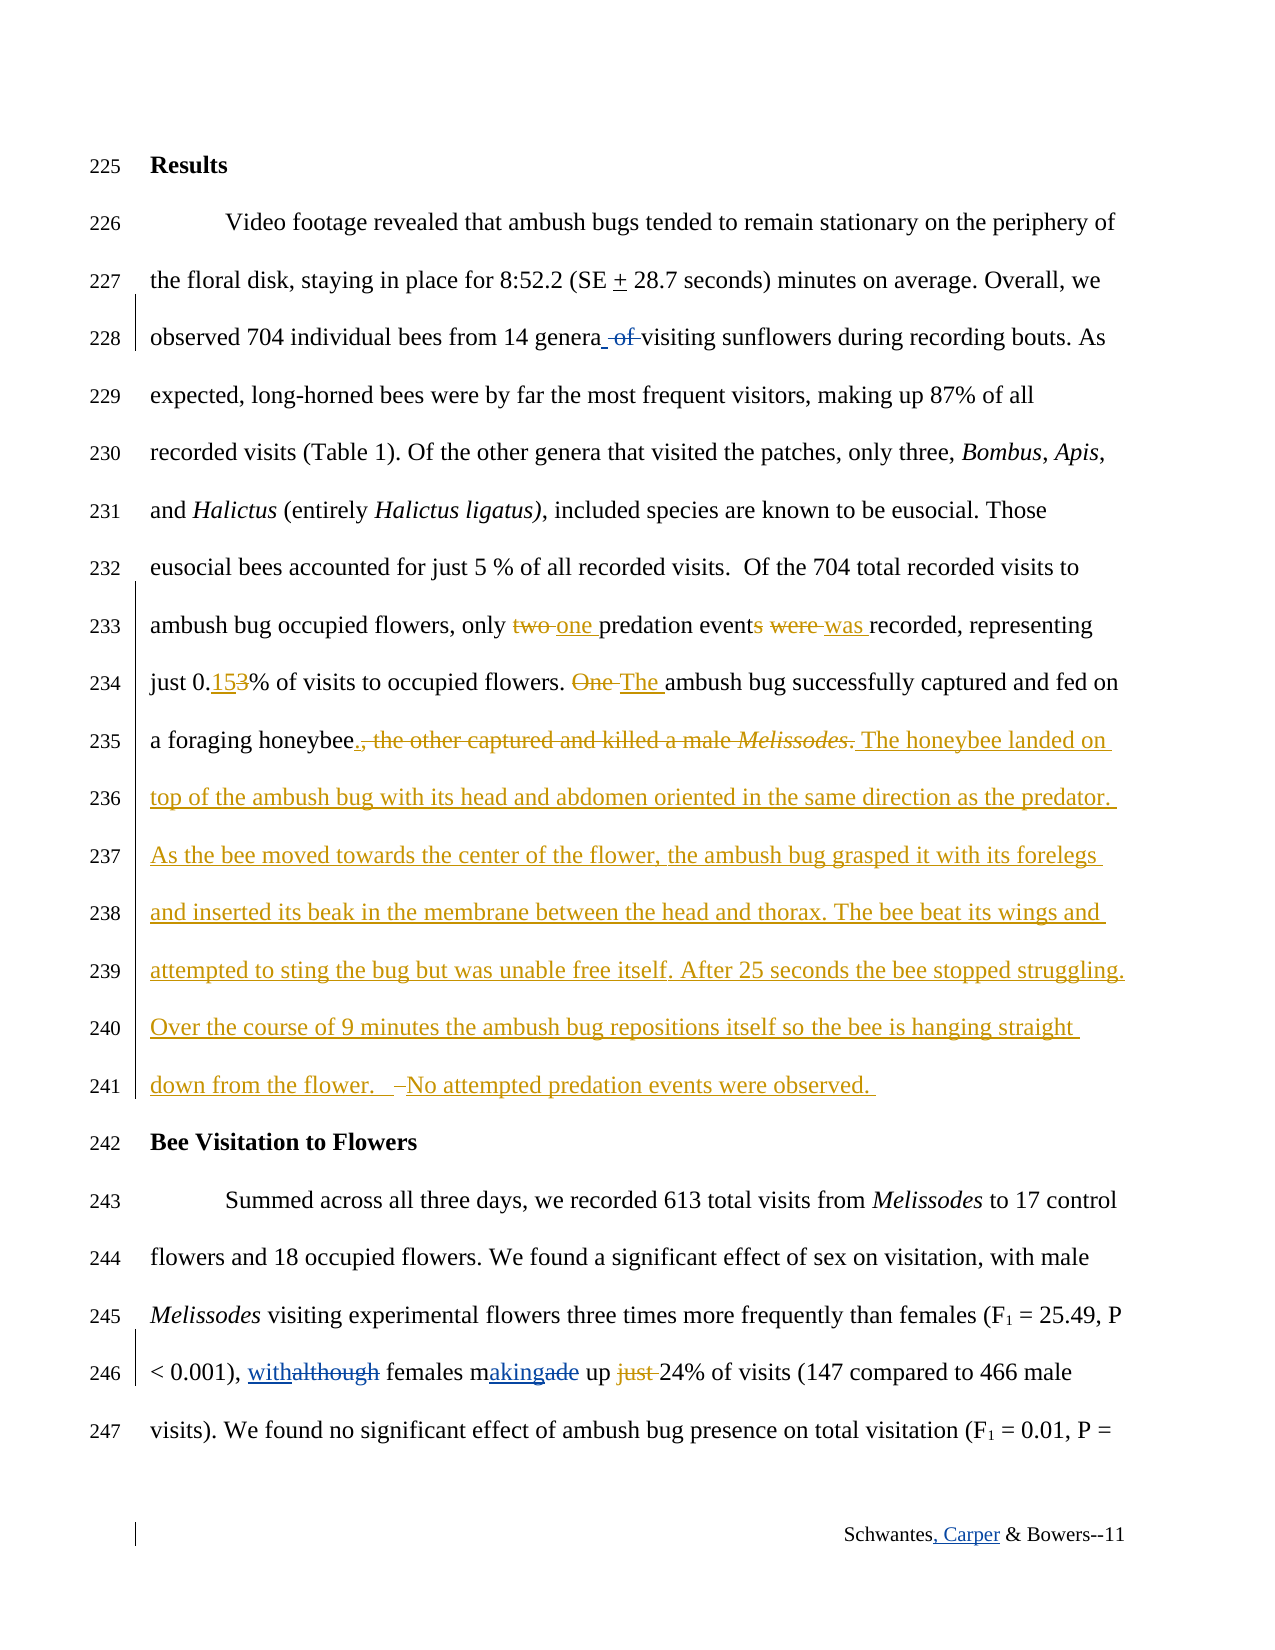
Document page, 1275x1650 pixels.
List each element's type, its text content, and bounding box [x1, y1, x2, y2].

text Video footage revealed that ambush bugs tended to remain stationary on the periphery of the floral disk, staying in place for 8:52.2 (SE + 28.7 seconds) minutes on average. Overall, we observed 704 individual bees from 14 generavisiting sunflowers during recording bouts. As expected, long-horned bees were by far the most frequent visitors, making up 87% of all recorded visits (Table 1). Of the other genera that visited the patches, only three, Bombus, Apis, and Halictus (entirely Halictus ligatus), included species are known to be eusocial. Those eusocial bees accounted for just 5 % of all recorded visits. Of the 704 total recorded visits to ambush bug occupied flowers, only predation event recorded, representing just 0.% of visits to occupied flowers. ambush bug successfully captured and fed on a foraging honeybee [150, 207, 1125, 980]
text Bee Visitation to Flowers [150, 1127, 1125, 1156]
text Results [150, 150, 1125, 179]
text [150, 1185, 1125, 1444]
text Video footage revealed that ambush bugs tended to remain stationary on the periphery of the floral disk, staying in place for 8:52.2 (SE + 28.7 seconds) minutes on average. Overall, we observed 704 individual bees from 14 generavisiting sunflowers during recording bouts. As expected, long-horned bees were by far the most frequent visitors, making up 87% of all recorded visits (Table 1). Of the other genera that visited the patches, only three, Bombus, Apis, and Halictus (entirely Halictus ligatus), included species are known to be eusocial. Those eusocial bees accounted for just 5 % of all recorded visits. Of the 704 total recorded visits to ambush bug occupied flowers, only predation event recorded, representing just 0.% of visits to occupied flowers. ambush bug successfully captured and fed on a foraging honeybee [150, 981, 1125, 1099]
